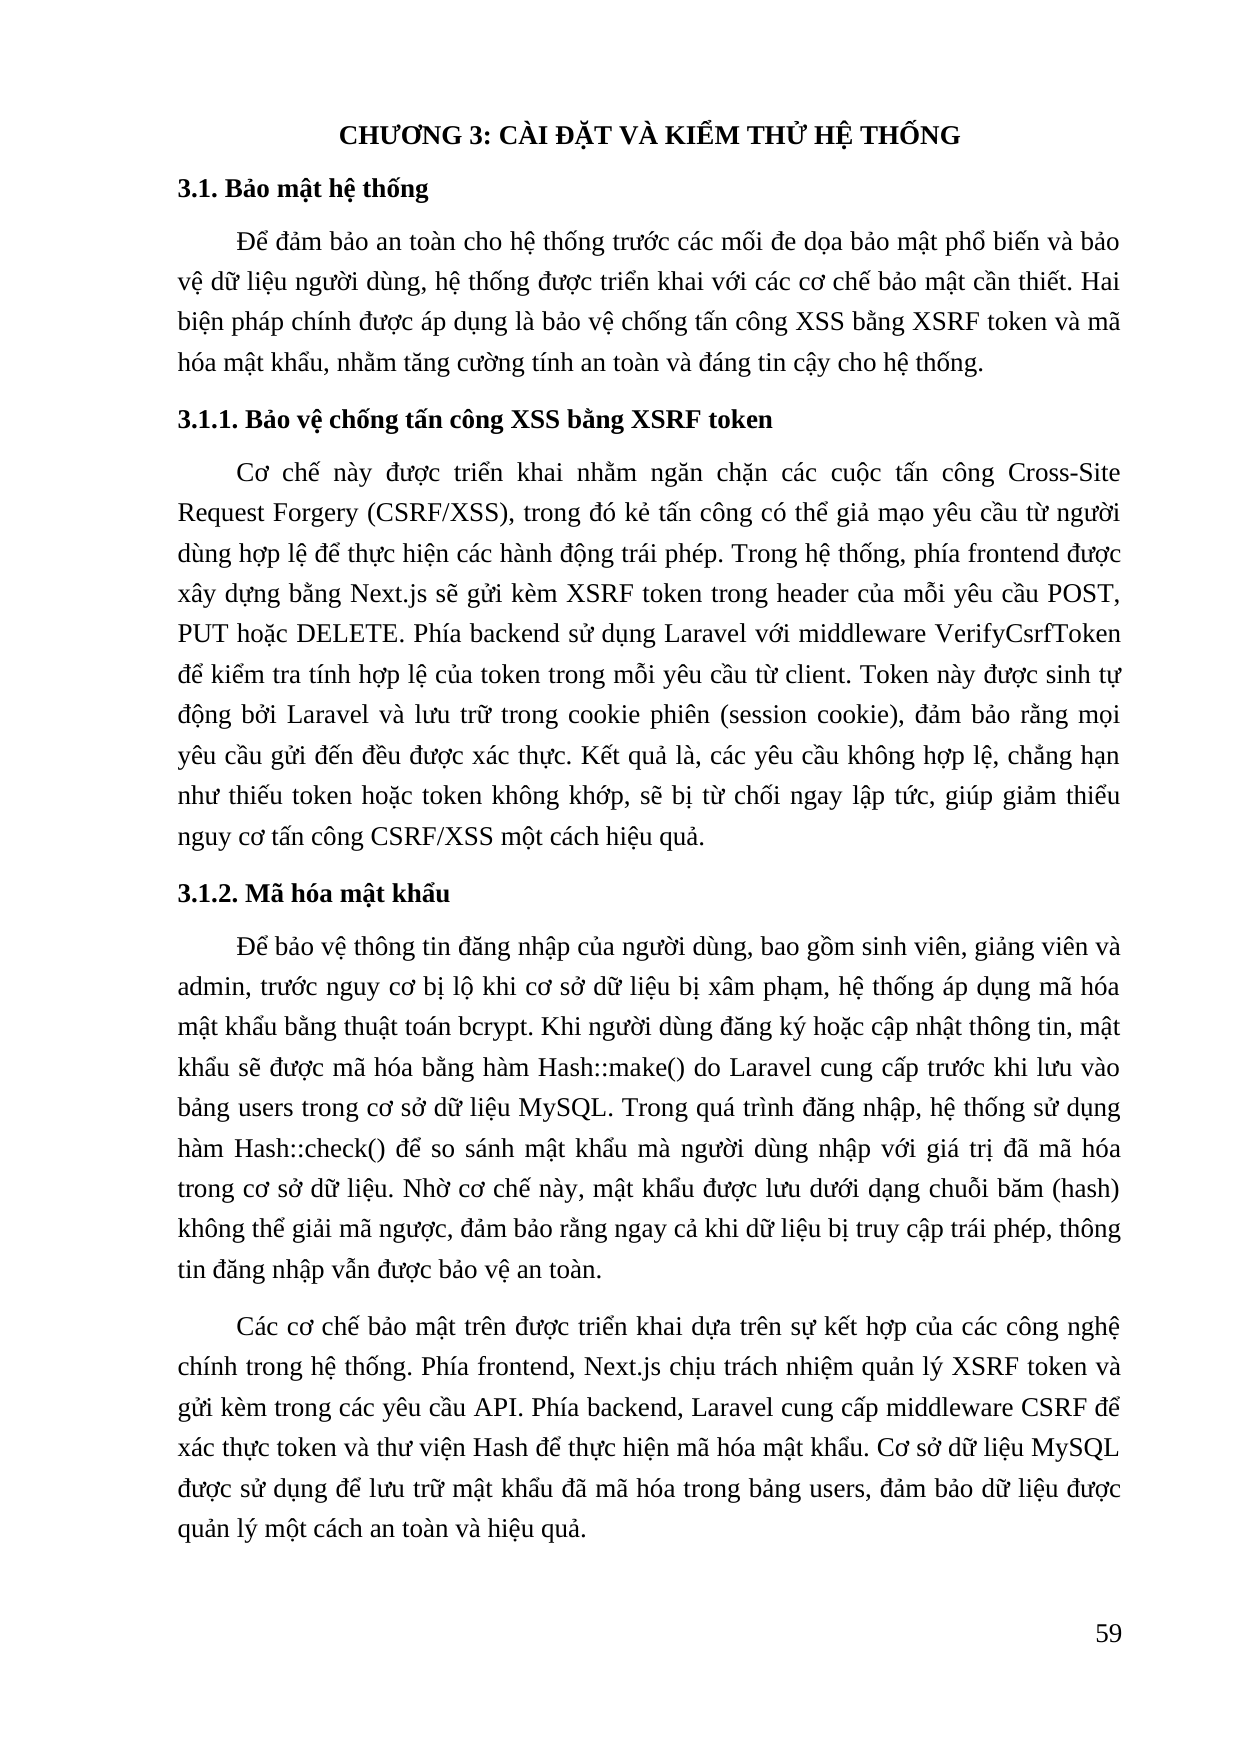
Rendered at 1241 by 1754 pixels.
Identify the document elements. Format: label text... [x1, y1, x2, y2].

text Để bảo vệ thông tin đăng nhập của người dùng, bao gồm sinh viên, giảng viên và admin, trước nguy cơ bị lộ khi cơ sở dữ liệu bị xâm phạm, hệ thống áp dụng mã hóa mật khẩu bằng thuật toán bcrypt. Khi người dùng đăng ký hoặc cập nhật thông tin, mật khẩu sẽ được mã hóa bằng hàm Hash::make() do Laravel cung cấp trước khi lưu vào bảng users trong cơ sở dữ liệu MySQL. Trong quá trình đăng nhập, hệ thống sử dụng hàm Hash::check() để so sánh mật khẩu mà người dùng nhập với giá trị đã mã hóa trong cơ sở dữ liệu. Nhờ cơ chế này, mật khẩu được lưu dưới dạng chuỗi băm (hash) không thể giải mã ngược, đảm bảo rằng ngay cả khi dữ liệu bị truy cập trái phép, thông tin đăng nhập vẫn được bảo vệ an toàn. [177, 929, 1122, 1284]
text Các cơ chế bảo mật trên được triển khai dựa trên sự kết hợp của các công nghệ chính trong hệ thống. Phía frontend, Next.js chịu trách nhiệm quản lý XSRF token và gửi kèm trong các yêu cầu API. Phía backend, Laravel cung cấp middleware CSRF để xác thực token và thư viện Hash để thực hiện mã hóa mật khẩu. Cơ sở dữ liệu MySQL được sử dụng để lưu trữ mật khẩu đã mã hóa trong bảng users, đảm bảo dữ liệu được quản lý một cách an toàn và hiệu quả. [177, 1310, 1122, 1543]
subtitle 3.1. Bảo mật hệ thống [177, 172, 1122, 203]
subtitle 3.1.1. Bảo vệ chống tấn công XSS bằng XSRF token [177, 403, 1122, 434]
text Để đảm bảo an toàn cho hệ thống trước các mối đe dọa bảo mật phổ biến và bảo vệ dữ liệu người dùng, hệ thống được triển khai với các cơ chế bảo mật cần thiết. Hai biện pháp chính được áp dụng là bảo vệ chống tấn công XSS bằng XSRF token và mã hóa mật khẩu, nhằm tăng cường tính an toàn và đáng tin cậy cho hệ thống. [177, 224, 1122, 377]
subtitle CHƯƠNG 3: CÀI ĐẶT VÀ KIỂM THỬ HỆ THỐNG [177, 119, 1122, 150]
subtitle 3.1.2. Mã hóa mật khẩu [177, 877, 1122, 908]
text Cơ chế này được triển khai nhằm ngăn chặn các cuộc tấn công Cross-Site Request Forgery (CSRF/XSS), trong đó kẻ tấn công có thể giả mạo yêu cầu từ người dùng hợp lệ để thực hiện các hành động trái phép. Trong hệ thống, phía frontend được xây dựng bằng Next.js sẽ gửi kèm XSRF token trong header của mỗi yêu cầu POST, PUT hoặc DELETE. Phía backend sử dụng Laravel với middleware VerifyCsrfToken để kiểm tra tính hợp lệ của token trong mỗi yêu cầu từ client. Token này được sinh tự động bởi Laravel và lưu trữ trong cookie phiên (session cookie), đảm bảo rằng mọi yêu cầu gửi đến đều được xác thực. Kết quả là, các yêu cầu không hợp lệ, chẳng hạn như thiếu token hoặc token không khớp, sẽ bị từ chối ngay lập tức, giúp giảm thiểu nguy cơ tấn công CSRF/XSS một cách hiệu quả. [177, 456, 1122, 851]
